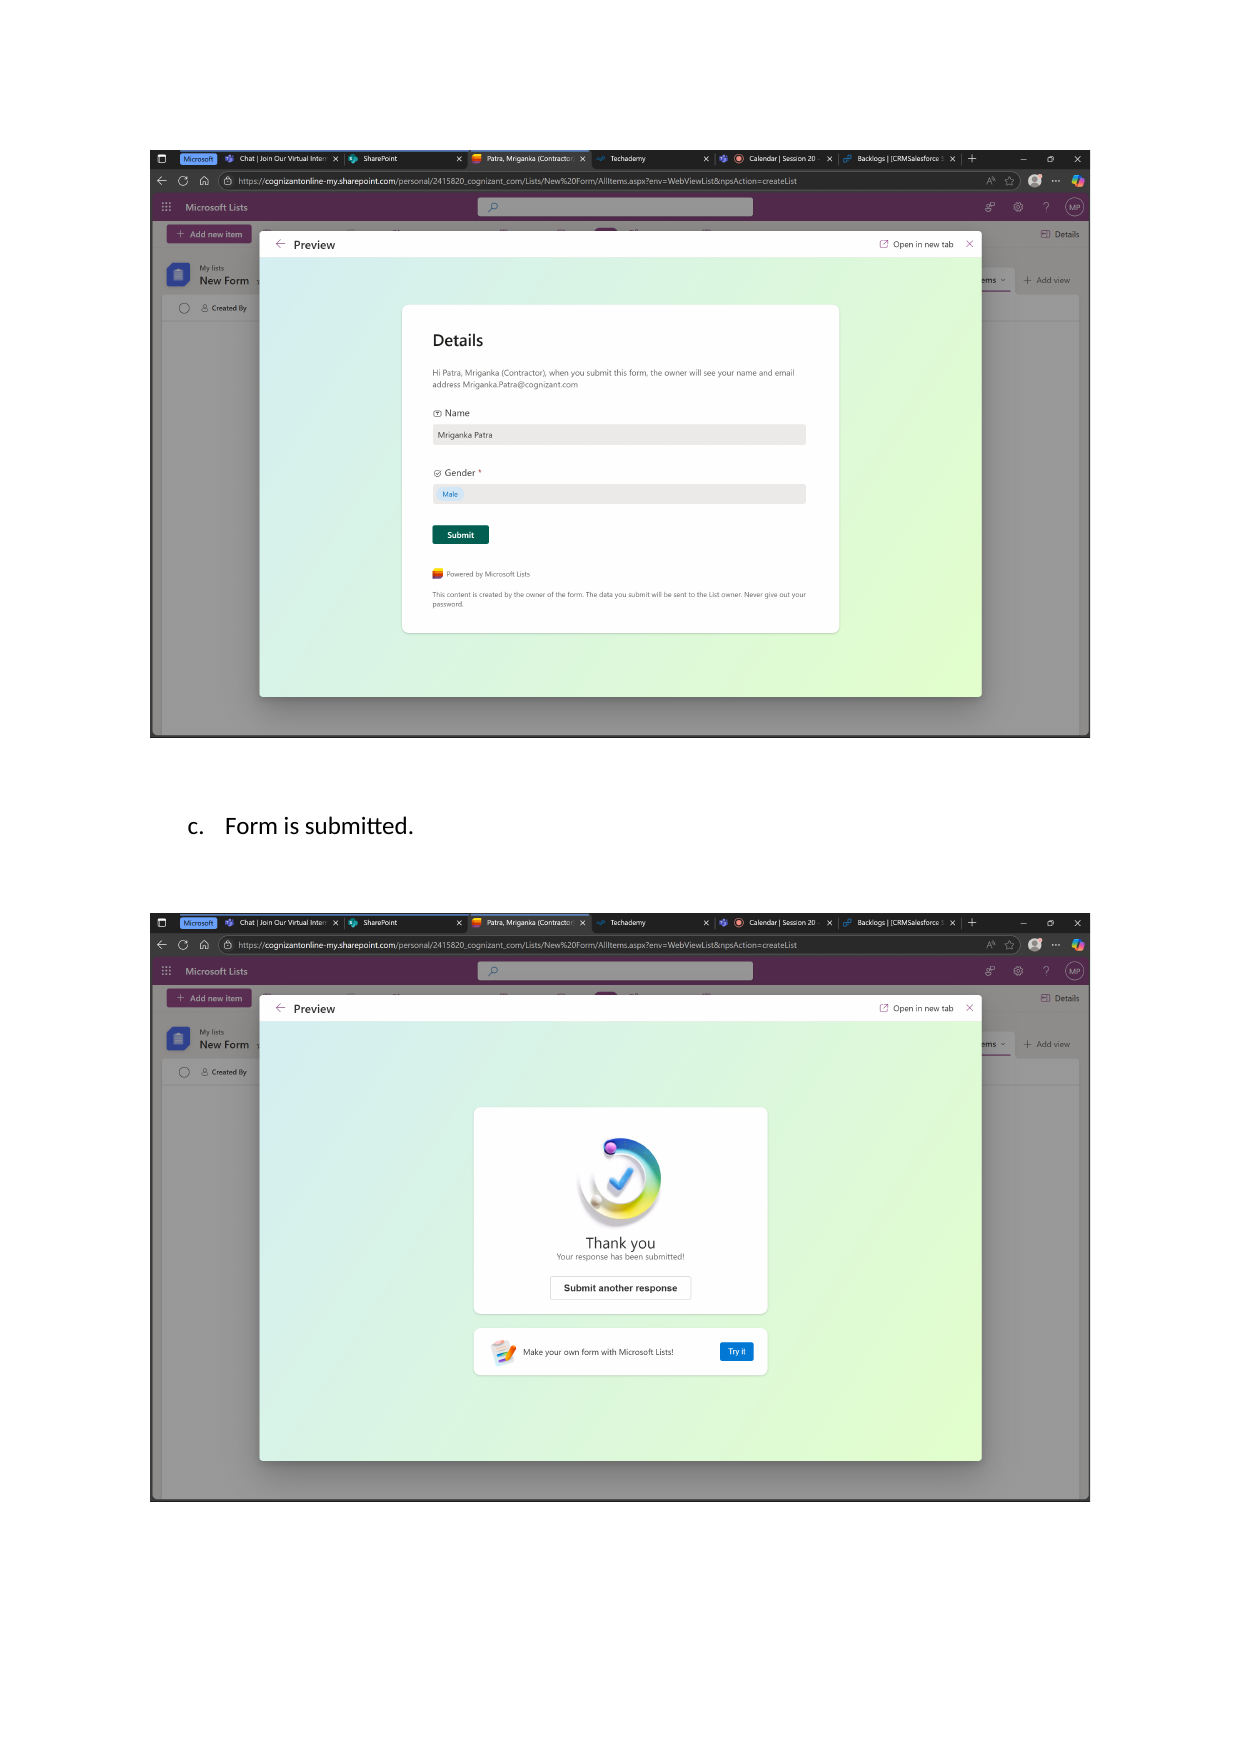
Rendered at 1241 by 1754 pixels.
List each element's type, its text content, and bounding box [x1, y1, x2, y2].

picture [150, 150, 1091, 738]
list Form is submitted. [187, 810, 1090, 841]
picture [150, 913, 1091, 1502]
